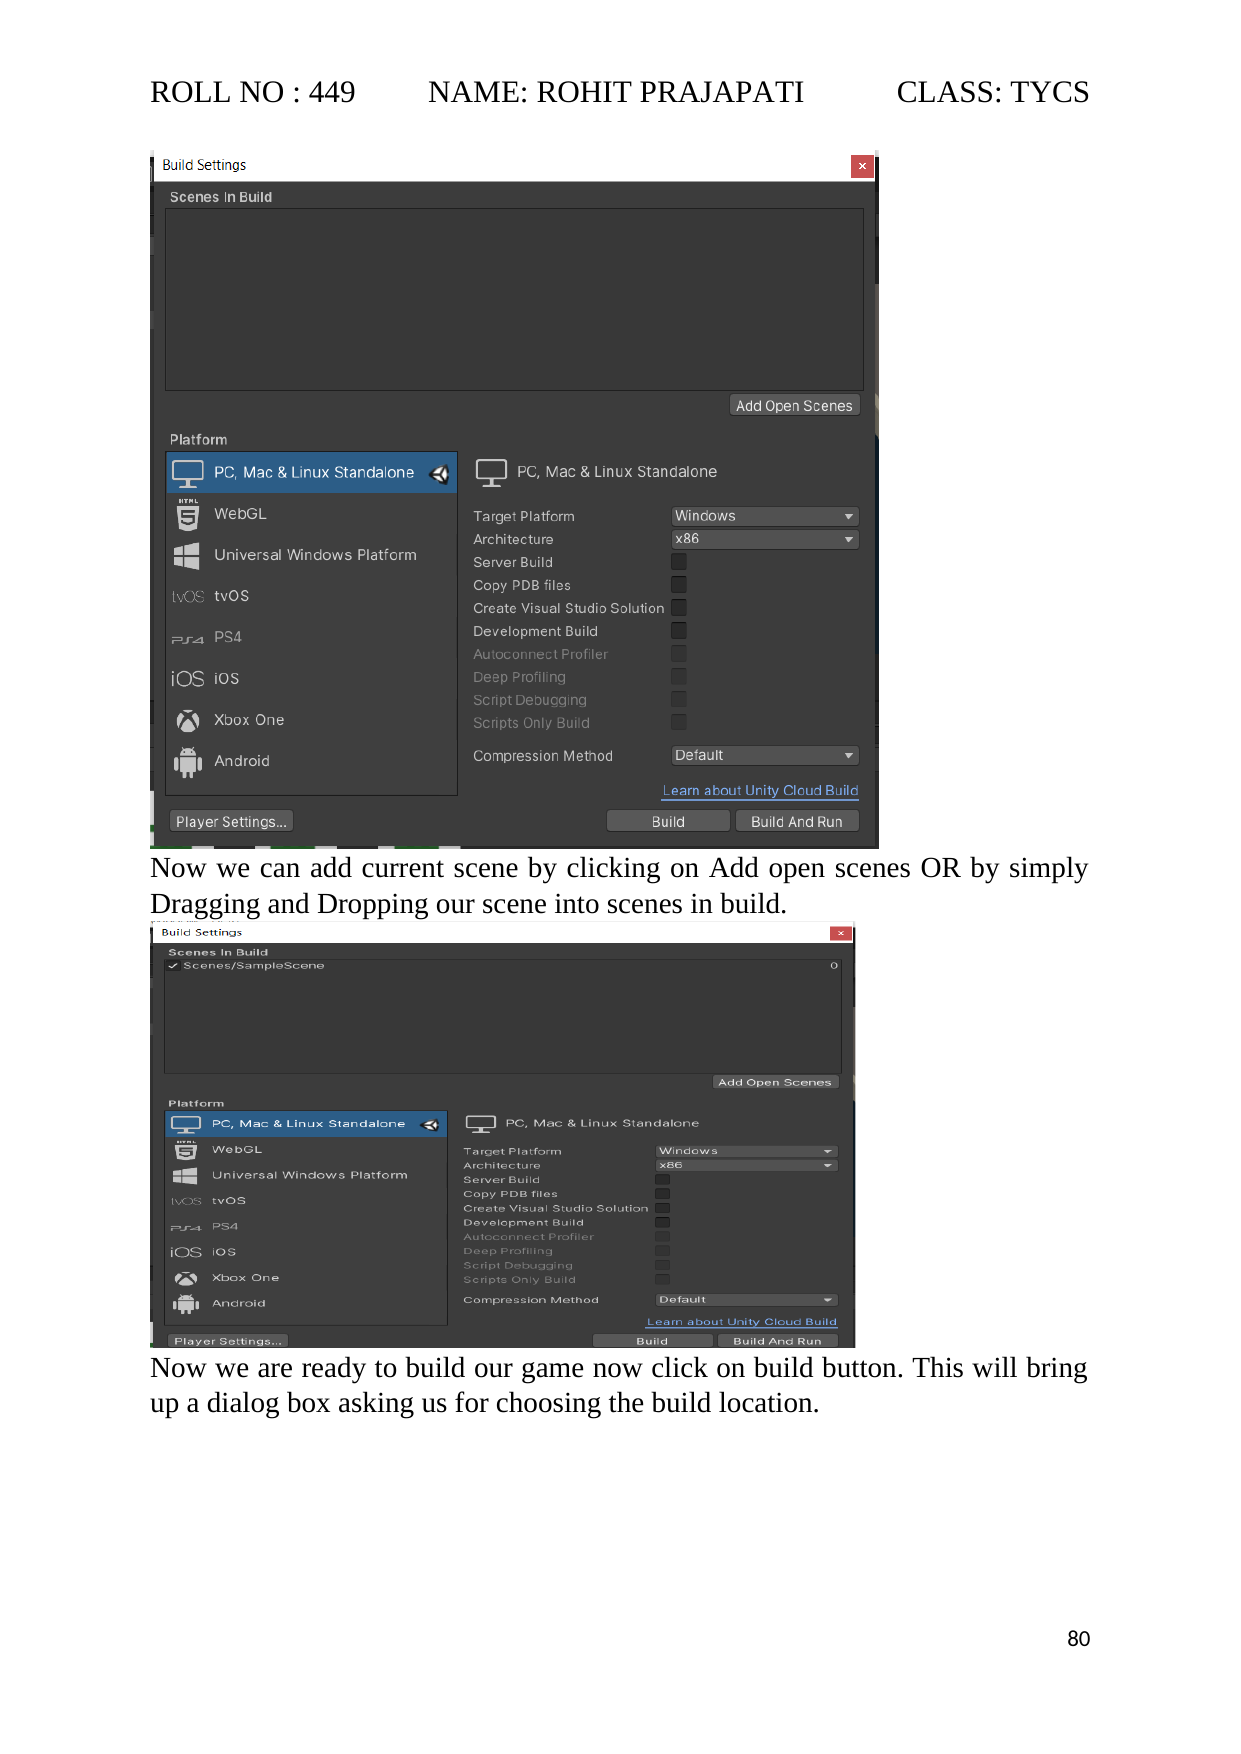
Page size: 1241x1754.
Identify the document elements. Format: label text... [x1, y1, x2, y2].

picture [150, 921, 856, 1348]
text Now we are ready to build our game now click on build button. This will bring up a dialog box asking us for choosing the build location. [150, 1350, 1090, 1419]
text Now we can add current scene by clicking on Add open scenes OR by simply Dragging and Dropping our scene into scenes in build. [150, 851, 1090, 919]
picture [150, 150, 879, 849]
